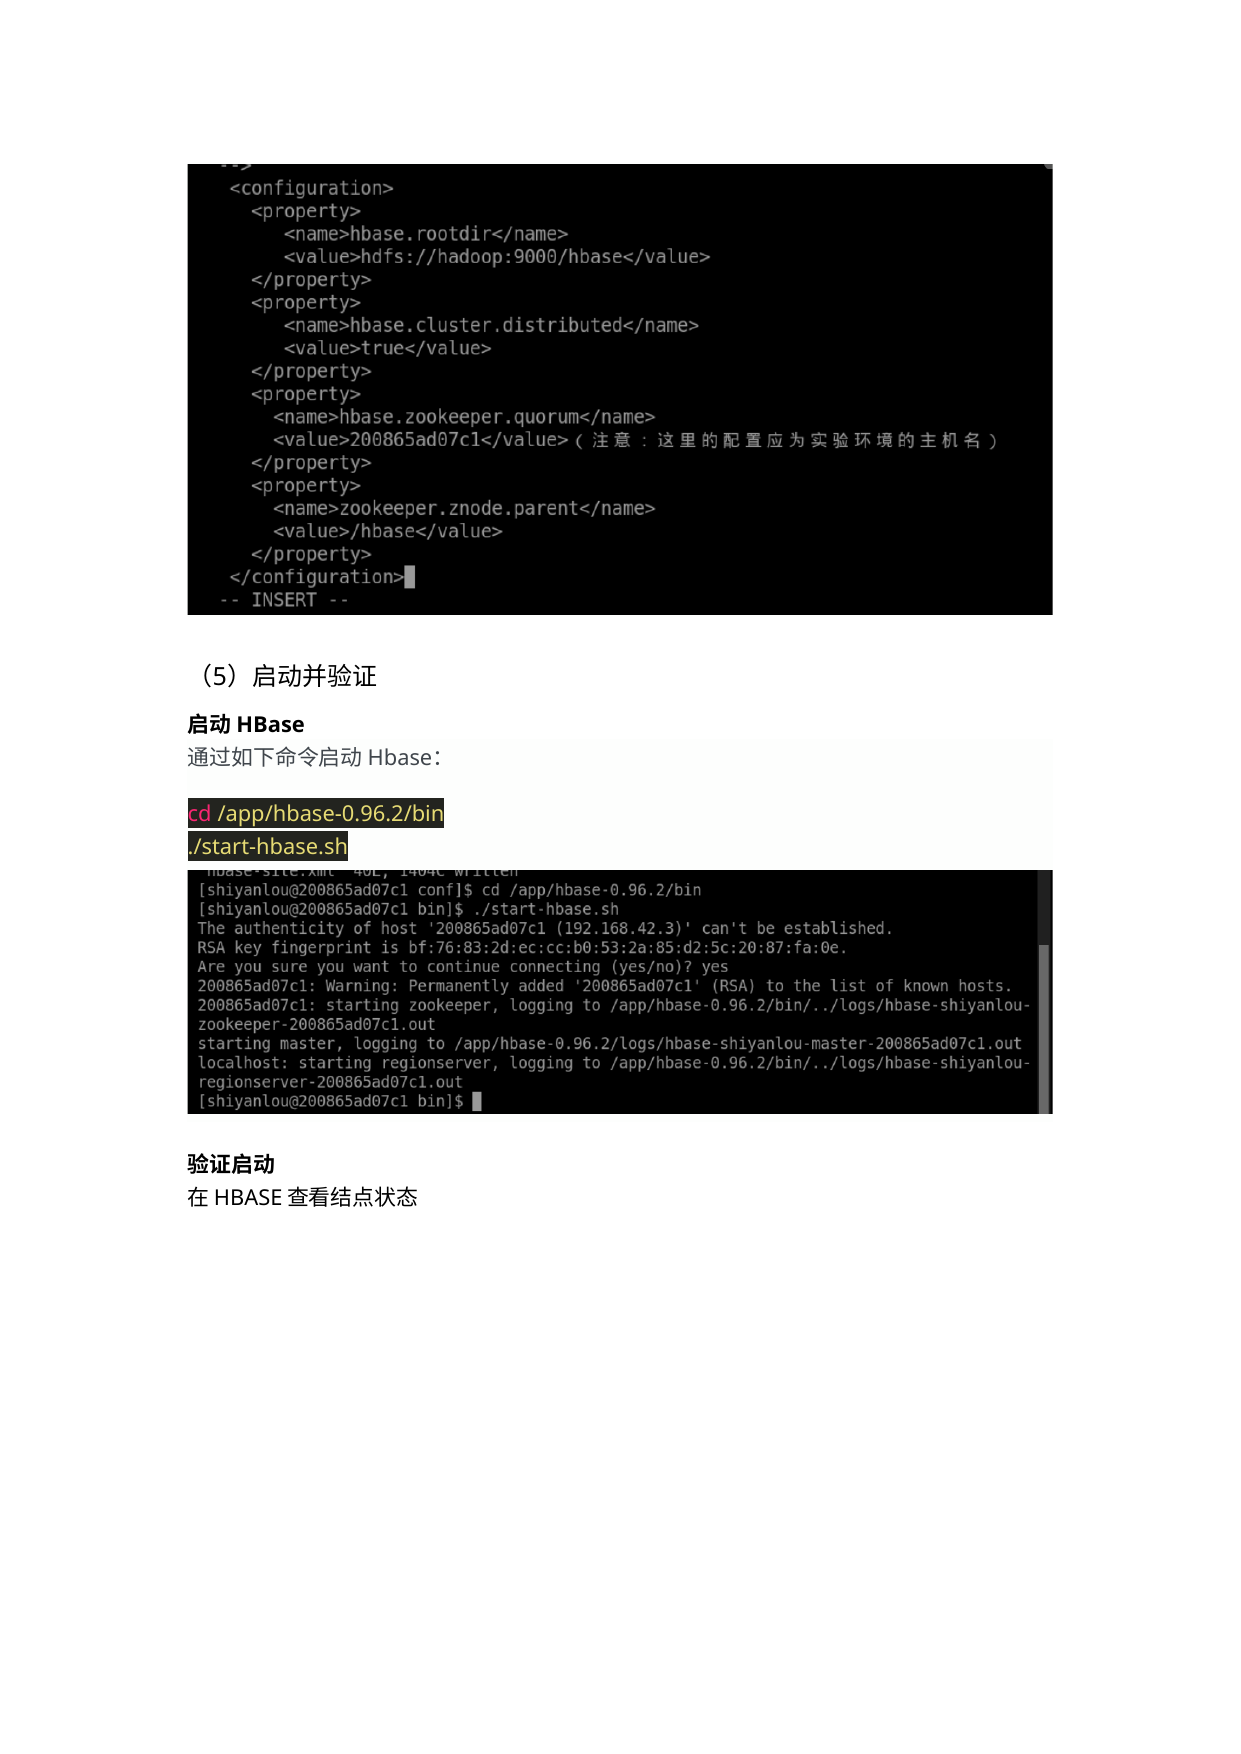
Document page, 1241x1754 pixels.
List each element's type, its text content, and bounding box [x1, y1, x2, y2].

text 验证启动 [187, 1147, 1053, 1179]
text 在HBASE查看结点状态 [187, 1179, 1053, 1212]
text ./start-hbase.sh [187, 829, 1053, 862]
picture [187, 870, 1053, 1114]
picture [187, 164, 1053, 615]
text （5）启动并验证 [187, 642, 1053, 707]
text 启动 HBase [187, 707, 1053, 739]
text cd /app/hbase-0.96.2/bin [187, 797, 1053, 829]
text 通过如下命令启动 Hbase： [187, 739, 1053, 772]
